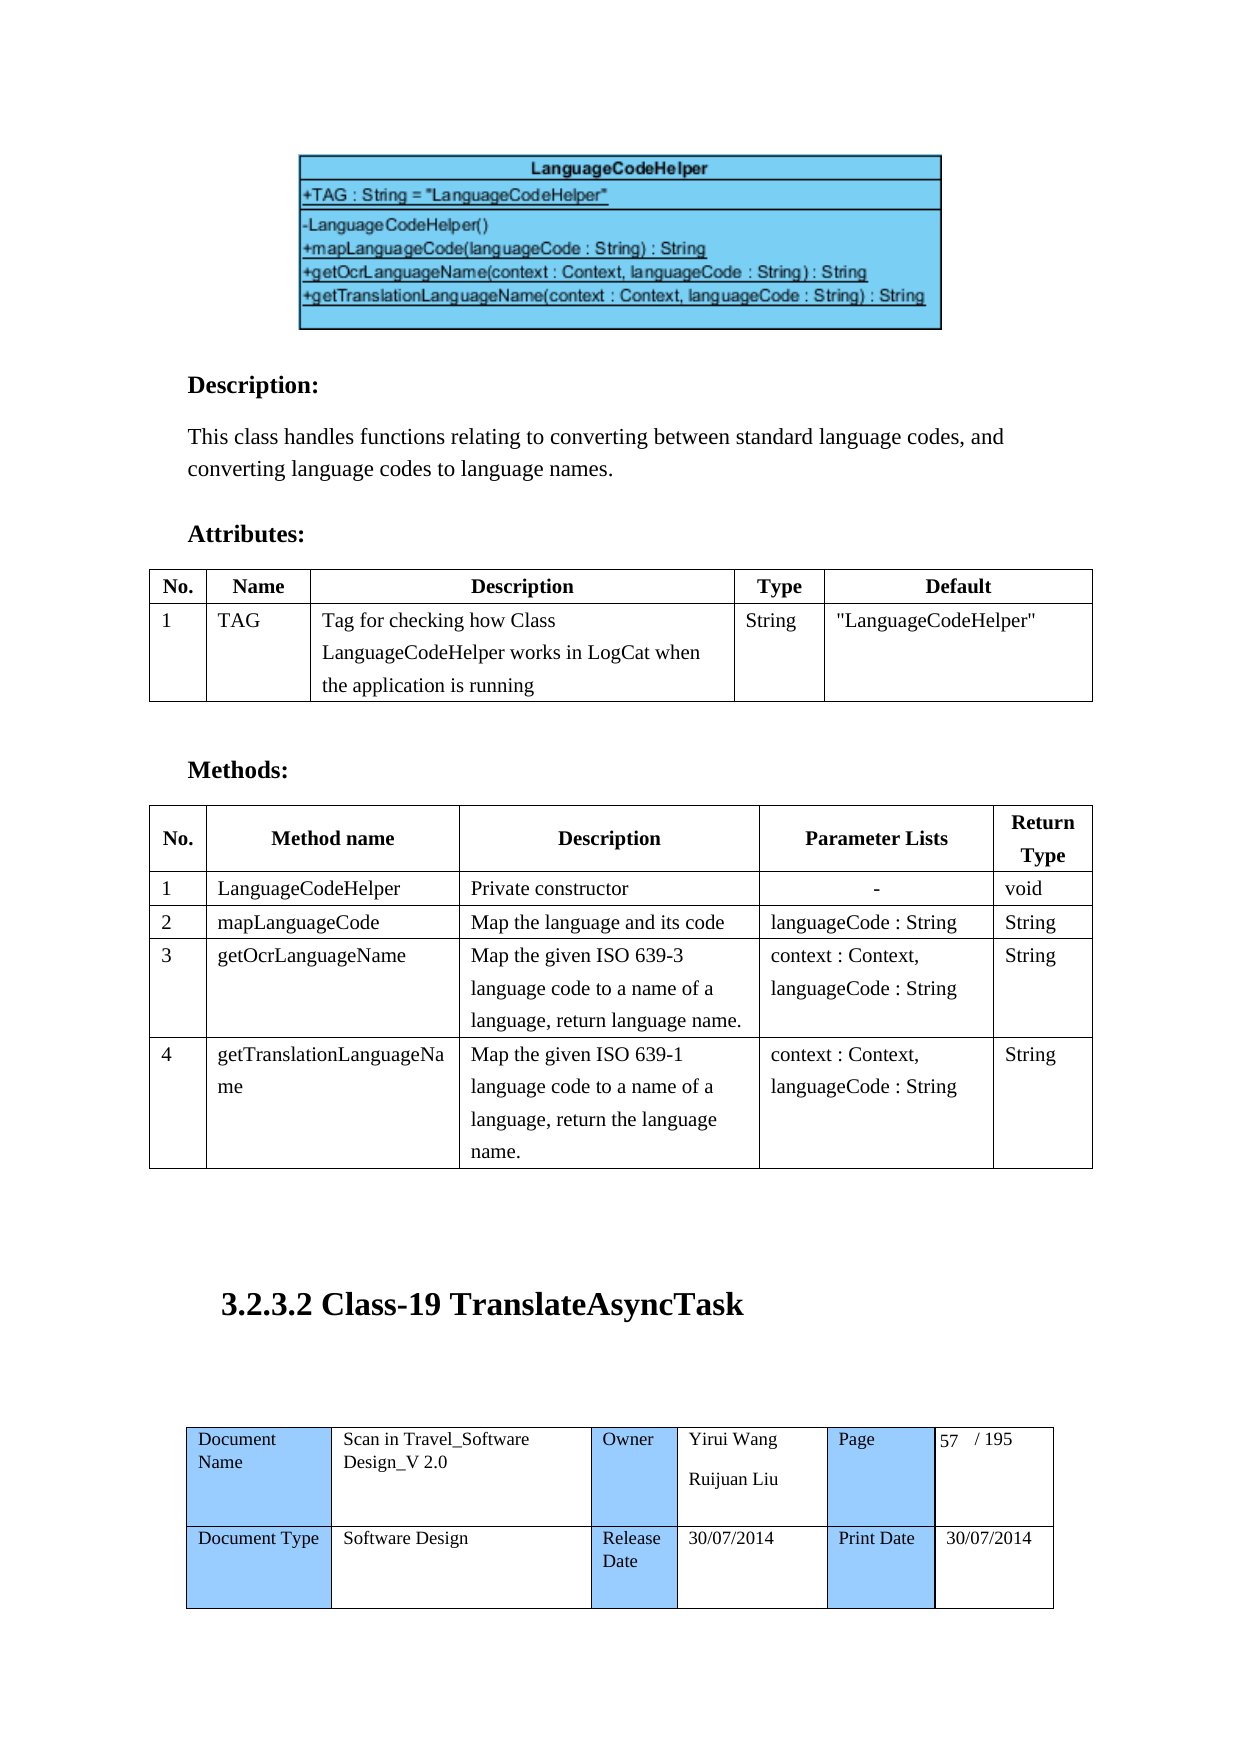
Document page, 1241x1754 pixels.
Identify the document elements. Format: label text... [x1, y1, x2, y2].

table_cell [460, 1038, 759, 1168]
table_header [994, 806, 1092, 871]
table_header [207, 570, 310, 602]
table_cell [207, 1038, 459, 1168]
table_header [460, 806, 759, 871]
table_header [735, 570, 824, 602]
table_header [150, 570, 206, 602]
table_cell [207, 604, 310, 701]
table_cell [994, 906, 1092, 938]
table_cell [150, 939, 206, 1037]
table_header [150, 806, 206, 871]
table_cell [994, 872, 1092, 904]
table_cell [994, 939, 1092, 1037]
text This class handles functions relating to converting between standard language codes, and converting language codes to language names. [187, 420, 1053, 485]
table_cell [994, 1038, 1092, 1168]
picture [298, 154, 942, 330]
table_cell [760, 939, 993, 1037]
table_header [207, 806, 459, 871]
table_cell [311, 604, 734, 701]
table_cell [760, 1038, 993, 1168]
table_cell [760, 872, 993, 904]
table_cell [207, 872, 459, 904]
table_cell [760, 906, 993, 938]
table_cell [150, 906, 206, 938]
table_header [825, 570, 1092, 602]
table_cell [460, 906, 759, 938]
text Methods: [187, 753, 1053, 786]
text 3.2.3.2 Class-19 TranslateAsyncTask [187, 1271, 1053, 1336]
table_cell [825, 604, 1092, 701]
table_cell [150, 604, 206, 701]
text Description: [187, 368, 1053, 401]
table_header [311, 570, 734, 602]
text Attributes: [187, 517, 1053, 550]
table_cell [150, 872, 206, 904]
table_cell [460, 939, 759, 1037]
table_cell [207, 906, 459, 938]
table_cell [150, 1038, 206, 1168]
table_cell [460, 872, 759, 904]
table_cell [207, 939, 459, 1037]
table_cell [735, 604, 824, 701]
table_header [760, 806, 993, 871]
